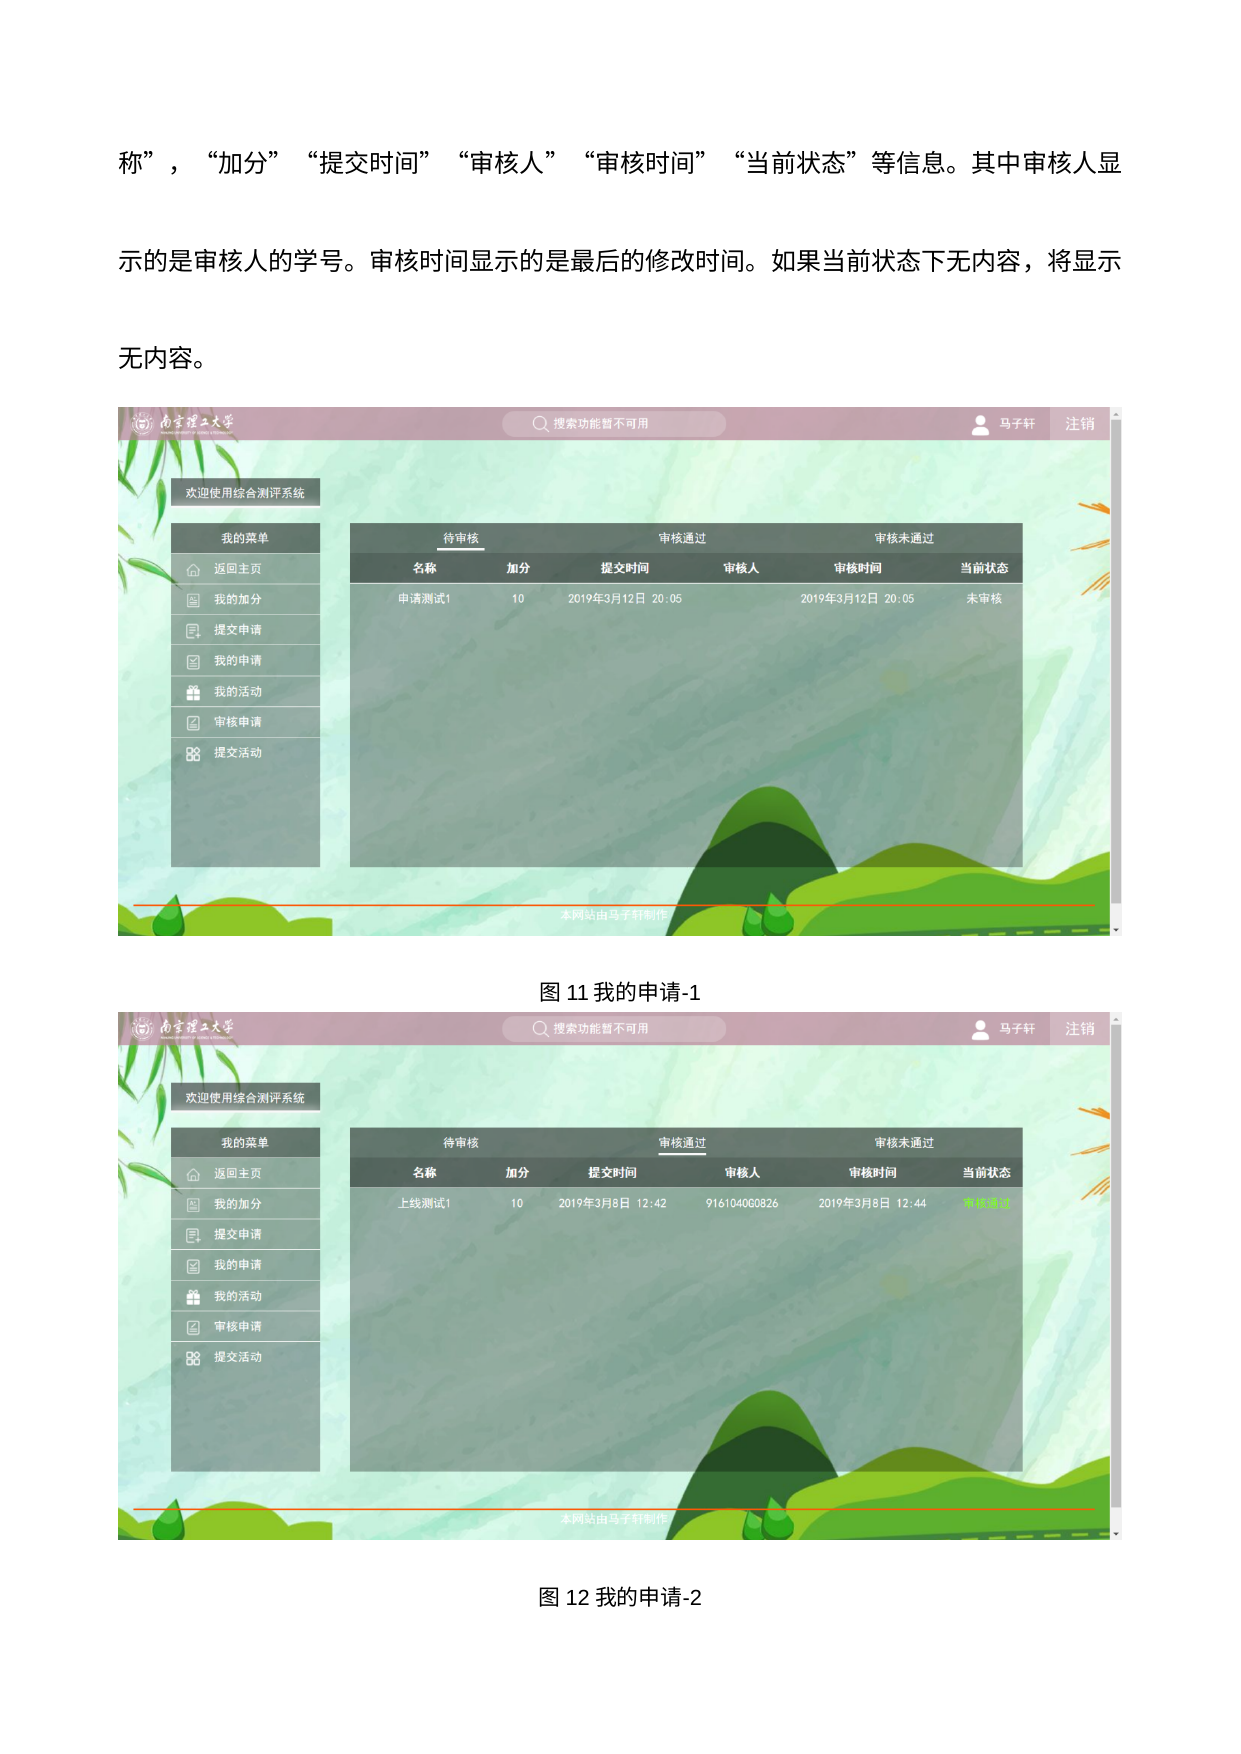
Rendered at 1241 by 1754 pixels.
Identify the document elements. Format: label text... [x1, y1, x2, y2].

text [118, 129, 1122, 389]
text 图 11 我的申请-1 [118, 974, 1122, 1007]
picture [118, 407, 1122, 936]
text 图 12 我的申请-2 [118, 1579, 1122, 1612]
picture [118, 1012, 1122, 1540]
